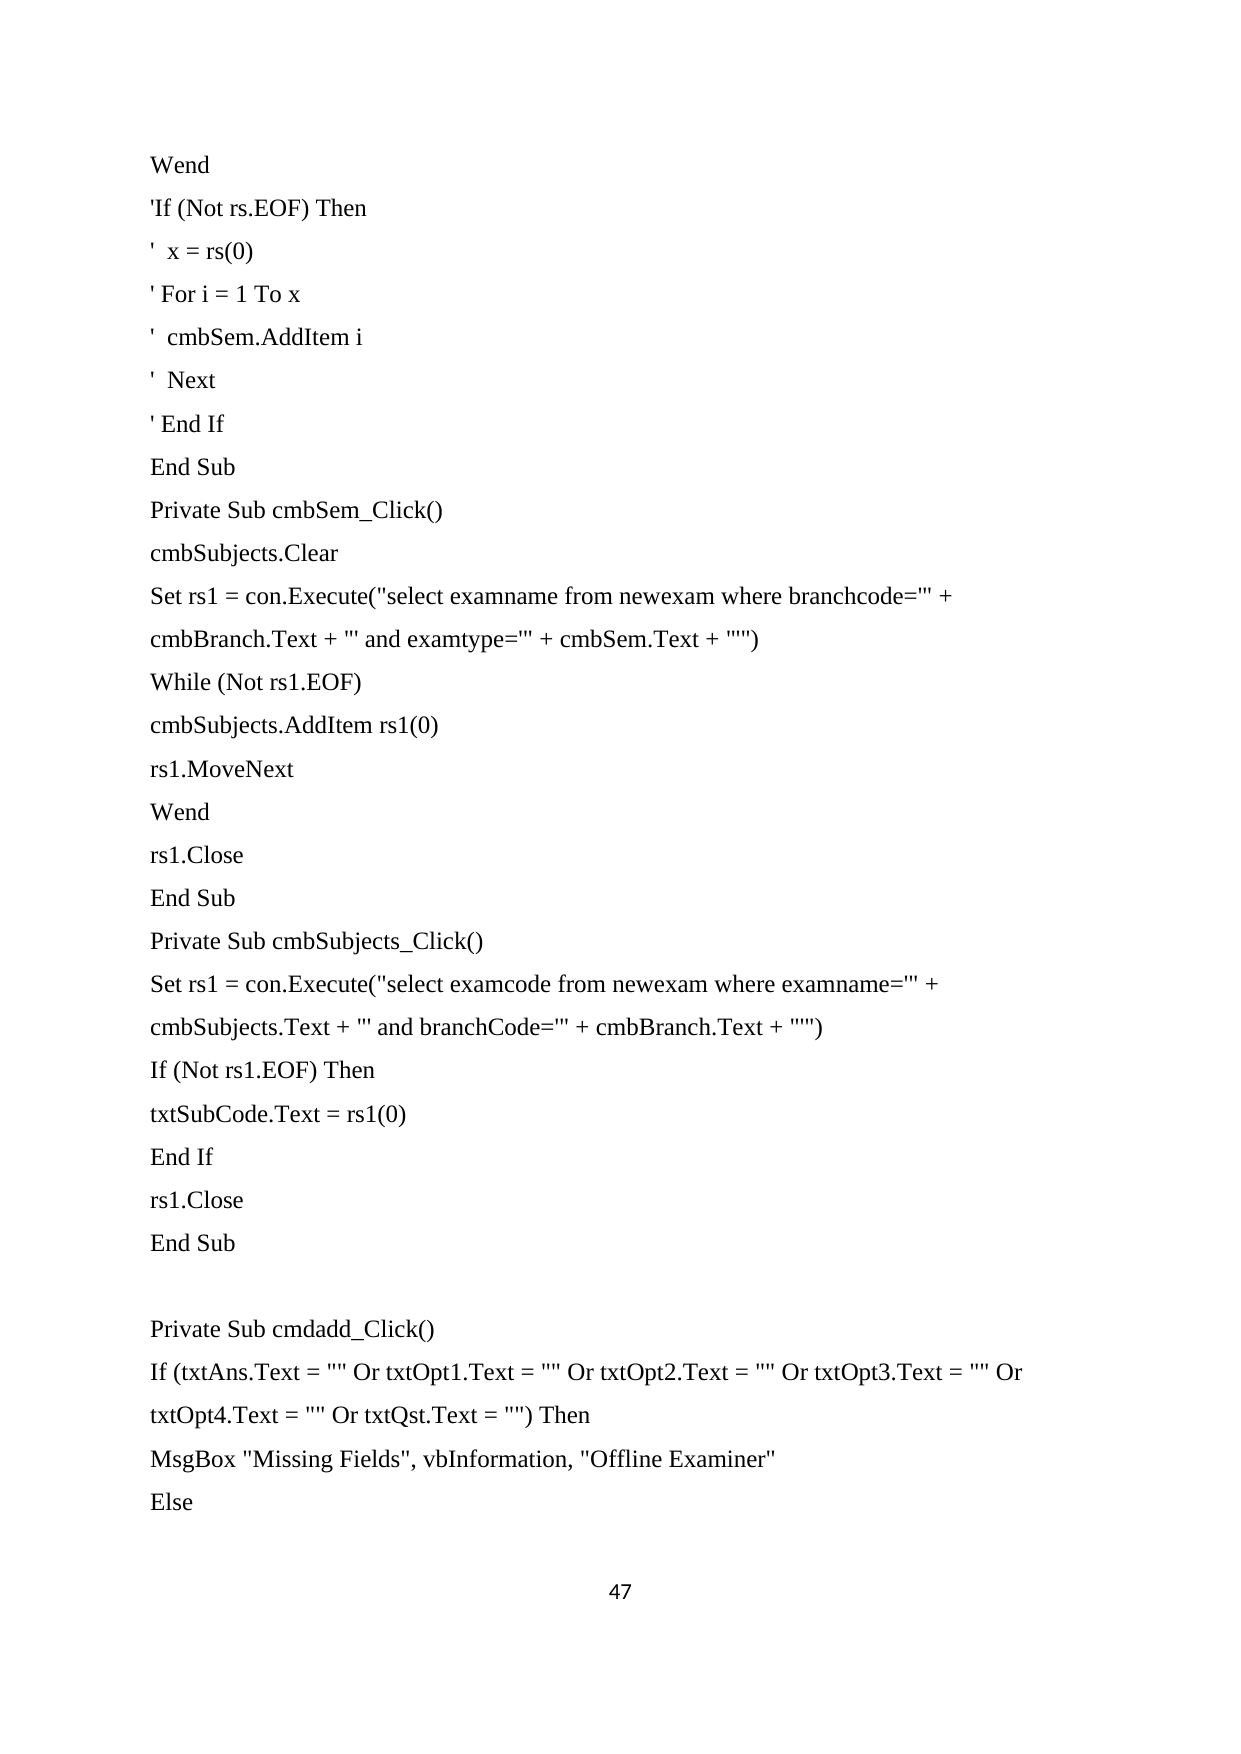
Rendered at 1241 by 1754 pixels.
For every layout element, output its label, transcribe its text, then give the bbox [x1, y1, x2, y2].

text Wend [150, 150, 1090, 179]
text End Sub [150, 452, 1090, 481]
text Private Sub cmbSubjects_Click() [150, 926, 1090, 955]
text cmbSubjects.Clear [150, 538, 1090, 567]
text While (Not rs1.EOF) [150, 667, 1090, 696]
text Set rs1 = con.Execute("select examname from newexam where branchcode='" + cmbBranch.Text + "' and examtype='" + cmbSem.Text + "'") [150, 581, 1090, 653]
text Set rs1 = con.Execute("select examcode from newexam where examname='" + cmbSubjects.Text + "' and branchCode='" + cmbBranch.Text + "'") [150, 969, 1090, 1041]
text cmbSubjects.AddItem rs1(0) [150, 711, 1090, 739]
text rs1.Close [150, 840, 1090, 869]
text txtSubCode.Text = rs1(0) [150, 1099, 1090, 1127]
text ' cmbSem.AddItem i [150, 322, 1090, 351]
text ' Next [150, 366, 1090, 394]
text ' For i = 1 To x [150, 279, 1090, 308]
text End If [150, 1142, 1090, 1171]
text 'If (Not rs.EOF) Then [150, 193, 1090, 222]
text ' x = rs(0) [150, 236, 1090, 265]
text If (txtAns.Text = "" Or txtOpt1.Text = "" Or txtOpt2.Text = "" Or txtOpt3.Text = "" Or txtOpt4.Text = "" Or txtQst.Text = "") Then [150, 1357, 1090, 1429]
text rs1.MoveNext [150, 754, 1090, 782]
text If (Not rs1.EOF) Then [150, 1056, 1090, 1084]
text Else [150, 1487, 1090, 1516]
text ' End If [150, 409, 1090, 437]
text Private Sub cmbSem_Click() [150, 495, 1090, 524]
text Wend [150, 797, 1090, 826]
text Private Sub cmdadd_Click() [150, 1314, 1090, 1343]
text End Sub [150, 883, 1090, 912]
text MsgBox "Missing Fields", vbInformation, "Offline Examiner" [150, 1444, 1090, 1472]
text rs1.Close [150, 1185, 1090, 1214]
text End Sub [150, 1228, 1090, 1257]
